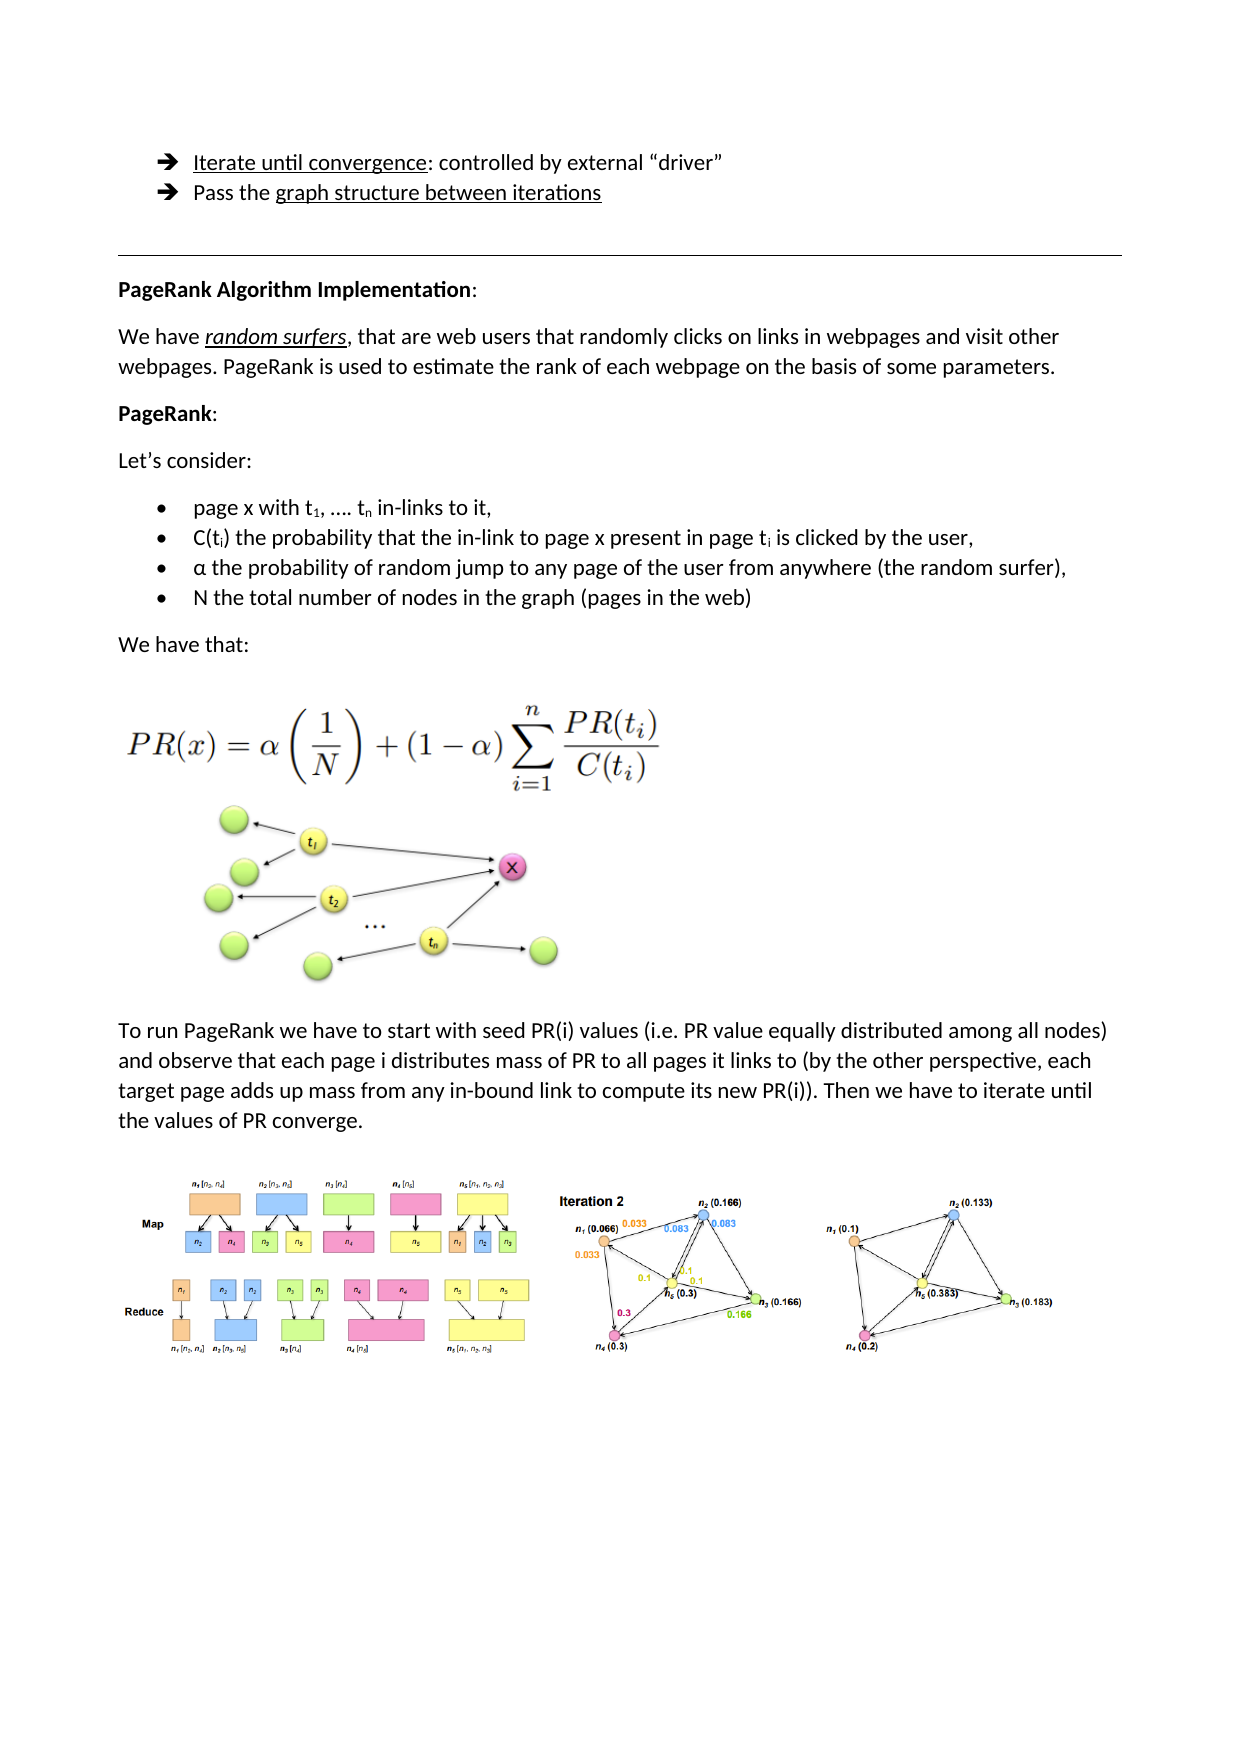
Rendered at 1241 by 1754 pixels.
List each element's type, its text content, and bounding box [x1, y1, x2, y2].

picture [118, 1153, 547, 1371]
picture [118, 677, 679, 997]
list page x with t1, …. tn in-links to it, [156, 493, 1122, 521]
list C(ti) the probability that the in-link to page x present in page ti is clicked by the user, [156, 523, 1122, 551]
text We have random surfers, that are web users that randomly clicks on links in webpages and visit other webpages. PageRank is used to estimate the rank of each webpage on the basis of some parameters. [118, 322, 1122, 380]
list α the probability of random jump to any page of the user from anywhere (the random surfer), [156, 553, 1122, 581]
text To run PageRank we have to start with seed PR(i) values (i.e. PR value equally distributed among all nodes) and observe that each page i distributes mass of PR to all pages it links to (by the other perspective, each target page adds up mass from any in-bound link to compute its new PR(i)). Then we have to iterate until the values of PR converge. [118, 1016, 1122, 1134]
text Let’s consider: [118, 446, 1122, 474]
text PageRank: [118, 399, 1122, 427]
list N the total number of nodes in the graph (pages in the web) [156, 583, 1122, 612]
list Iterate until convergence: controlled by external “driver” [156, 148, 1122, 176]
text We have that: [118, 630, 1122, 658]
picture [552, 1167, 1063, 1371]
text PageRank Algorithm Implementation: [118, 275, 1122, 303]
list Pass the graph structure between iterations [156, 178, 1122, 206]
